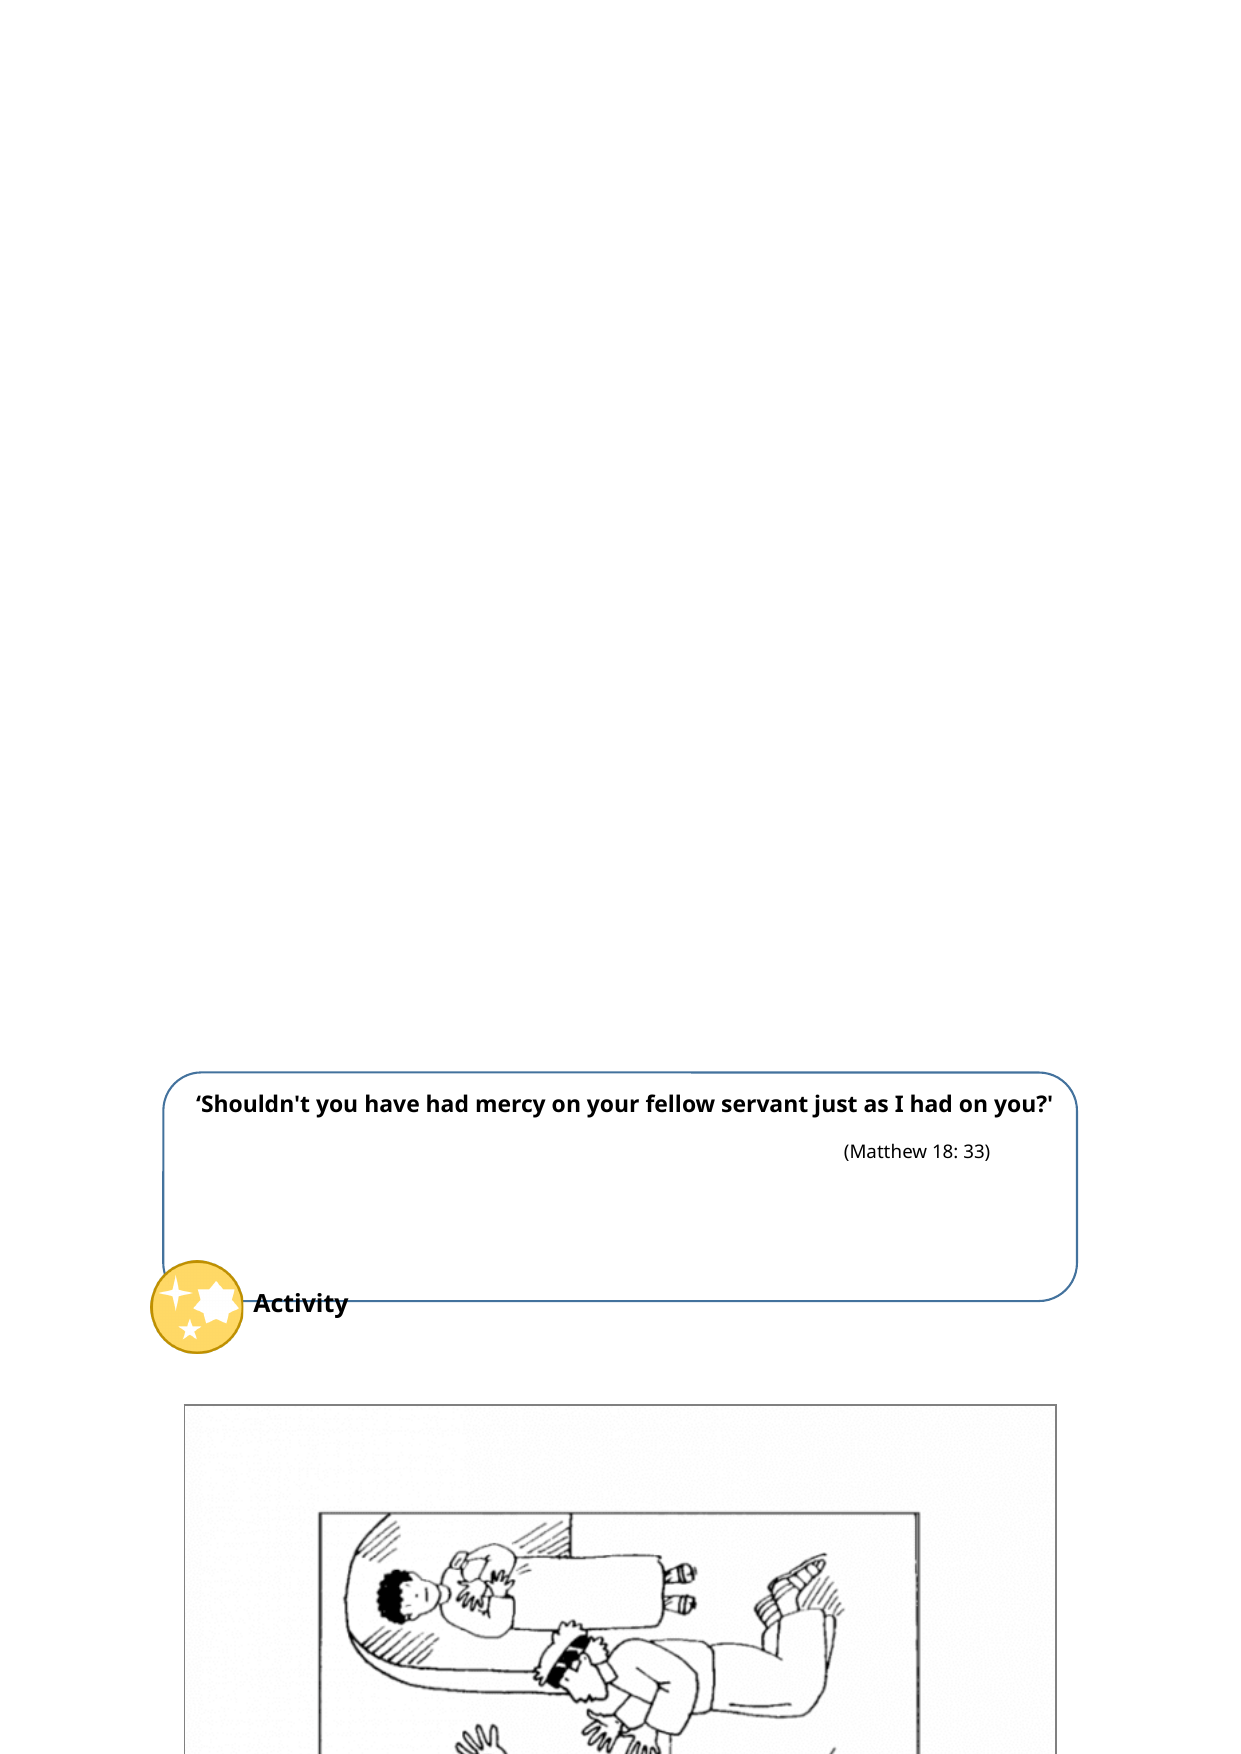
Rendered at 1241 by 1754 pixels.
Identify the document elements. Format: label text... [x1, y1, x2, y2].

picture [150, 1260, 244, 1354]
text ‘Shouldn't you have had mercy on your fellow servant just as I had on you?' [150, 1088, 1090, 1119]
text Activity [244, 1286, 1090, 1320]
picture [185, 1406, 1055, 1754]
text (Matthew 18: 33) [150, 1138, 1090, 1163]
